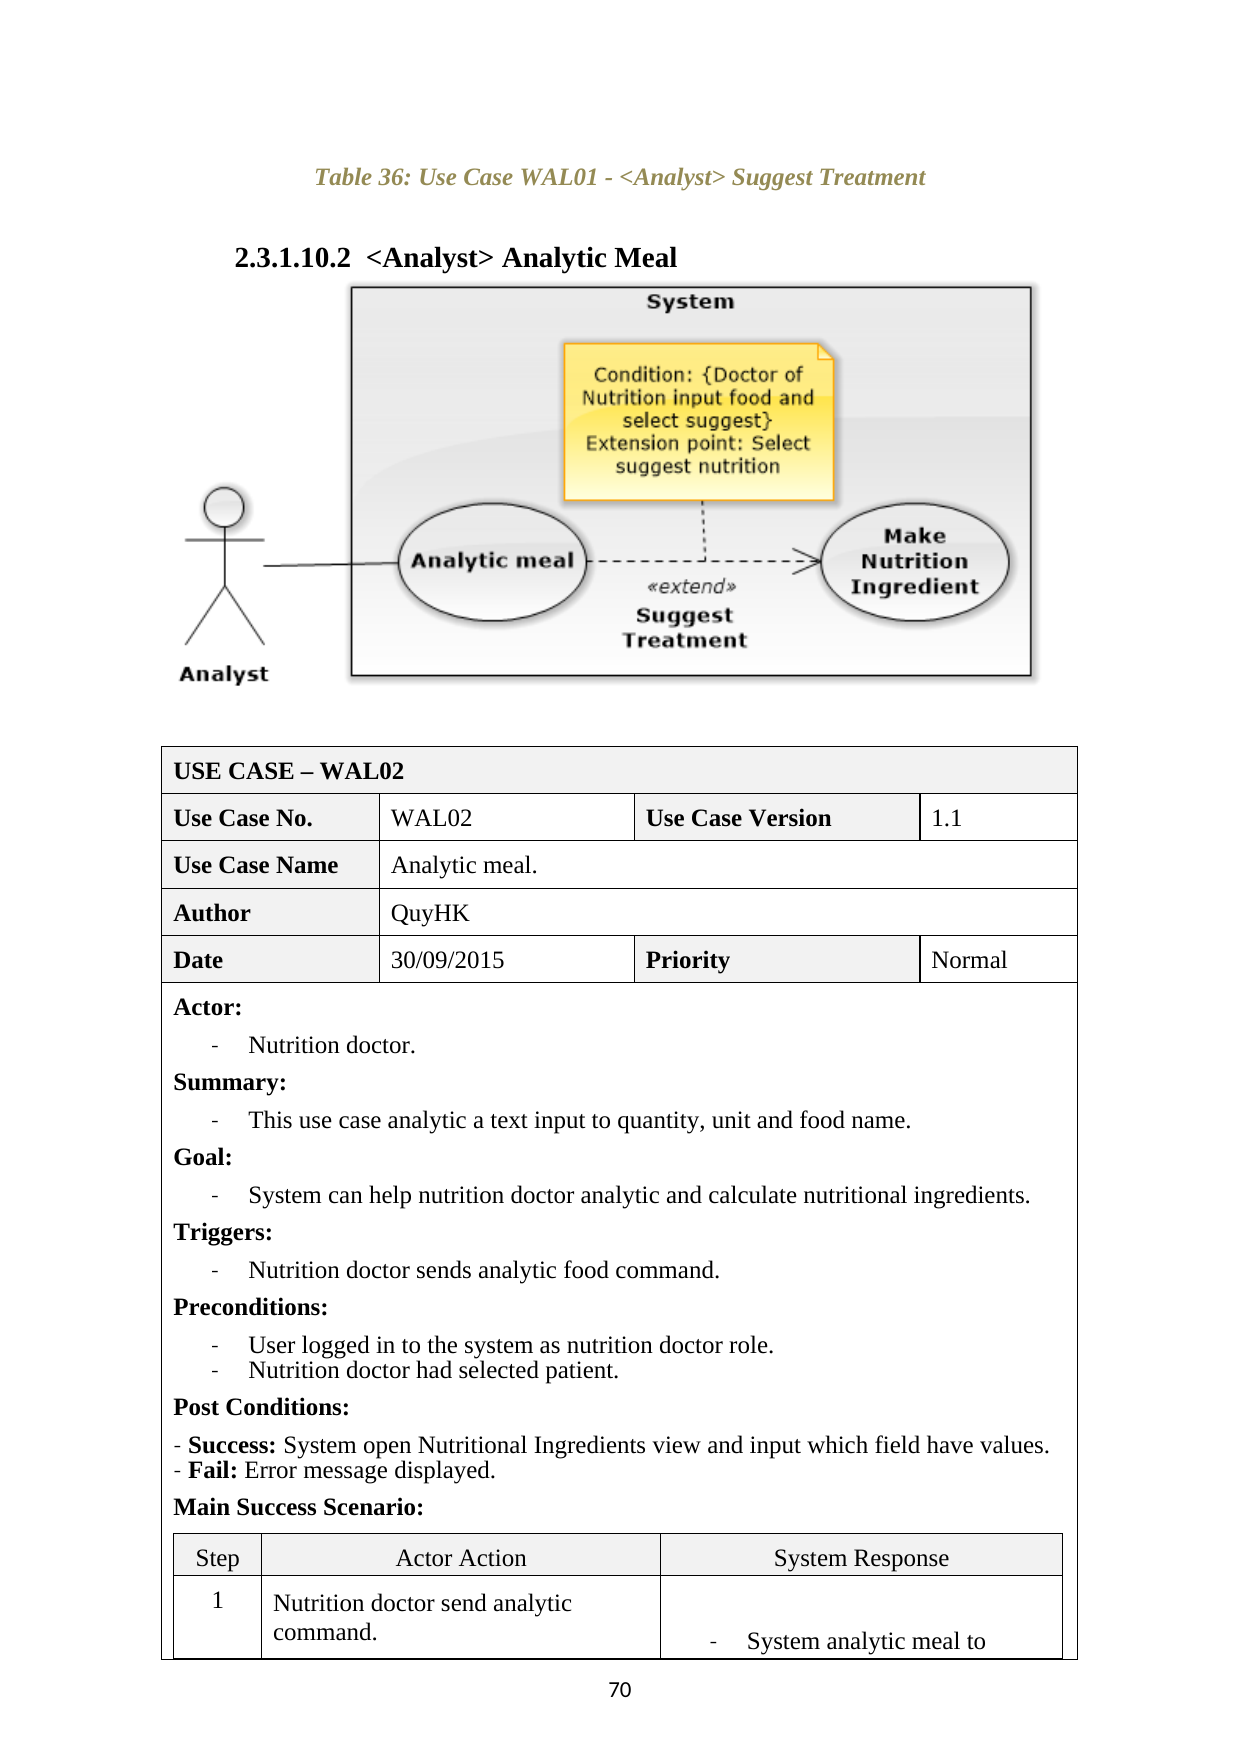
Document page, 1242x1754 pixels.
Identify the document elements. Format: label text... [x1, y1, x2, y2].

table_cell WAL02 [380, 794, 634, 840]
table_cell 30/09/2015 [380, 936, 634, 982]
subtitle <Analyst> Analytic Meal [234, 240, 1146, 273]
table_cell QuyHK [380, 889, 1077, 935]
table_cell Author [162, 889, 379, 935]
table_cell Analytic meal. [380, 841, 1077, 888]
table_cell Use Case Name [162, 841, 379, 888]
table_cell 1.1 [921, 794, 1077, 840]
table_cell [162, 983, 1077, 1659]
table_header USE CASE – WAL02 [162, 747, 1077, 793]
text Table 36: Use Case WAL01 - <Analyst> Suggest Treatment [94, 162, 1146, 191]
table_cell Normal [921, 936, 1077, 982]
picture [168, 279, 1071, 722]
table_cell Date [162, 936, 379, 982]
table_cell Use Case Version [635, 794, 919, 840]
table_cell Use Case No. [162, 794, 379, 840]
table_cell Priority [635, 936, 919, 982]
